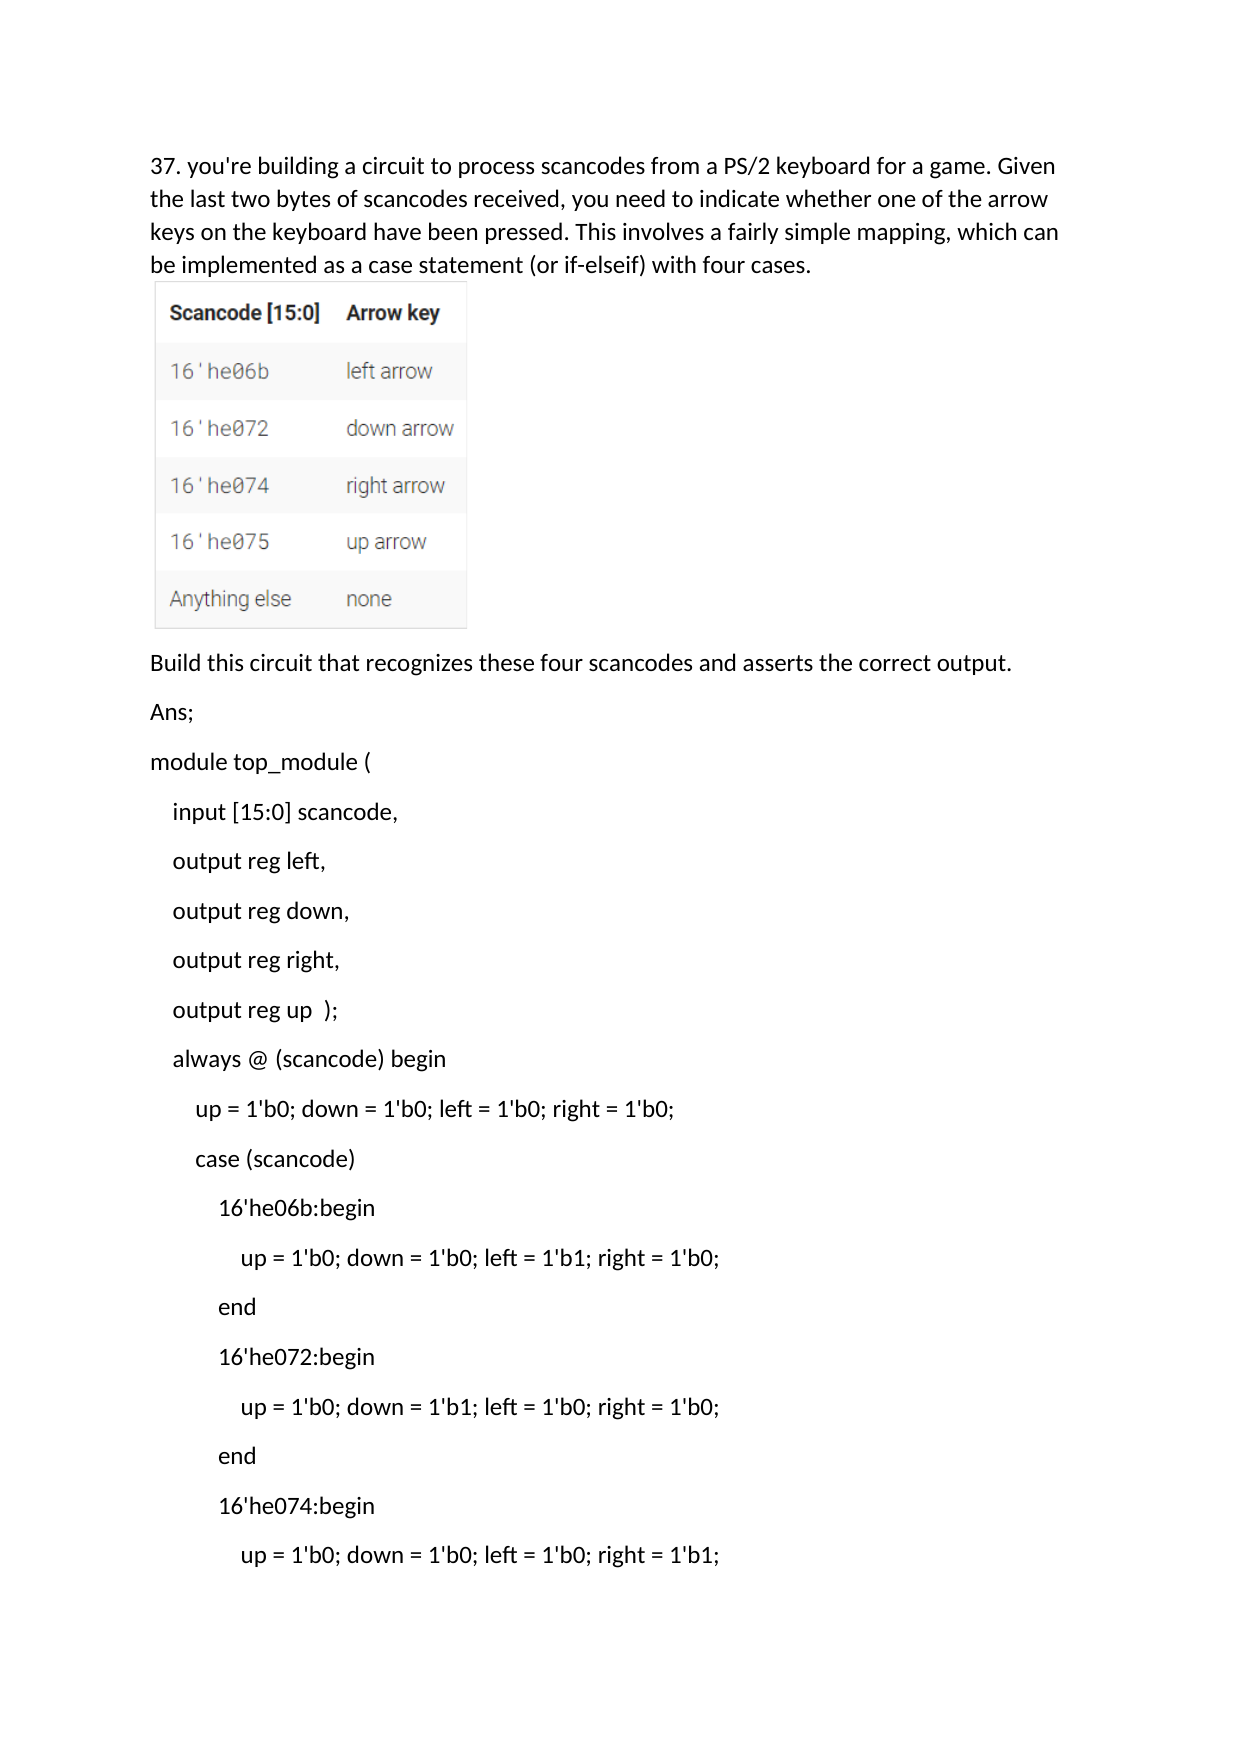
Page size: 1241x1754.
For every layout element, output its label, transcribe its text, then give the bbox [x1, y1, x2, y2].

text up = 1'b0; down = 1'b0; left = 1'b0; right = 1'b1; [150, 1539, 1090, 1570]
text output reg up ); [150, 994, 1090, 1024]
text output reg left, [150, 845, 1090, 876]
text 16'he074:begin [150, 1490, 1090, 1520]
text input [15:0] scancode, [150, 796, 1090, 826]
text up = 1'b0; down = 1'b0; left = 1'b1; right = 1'b0; [150, 1242, 1090, 1272]
text Ans; [150, 697, 1090, 727]
text 37. you're building a circuit to process scancodes from a PS/2 keyboard for a game. Given the last two bytes of scancodes received, you need to indicate whether one of the arrow keys on the keyboard have been pressed. This involves a fairly simple mapping, which can be implemented as a case statement (or if-elseif) with four cases. [150, 150, 1090, 628]
text end [150, 1440, 1090, 1471]
text up = 1'b0; down = 1'b1; left = 1'b0; right = 1'b0; [150, 1391, 1090, 1421]
picture [150, 281, 468, 629]
text up = 1'b0; down = 1'b0; left = 1'b0; right = 1'b0; [150, 1093, 1090, 1124]
text module top_module ( [150, 746, 1090, 777]
text 16'he06b:begin [150, 1192, 1090, 1223]
text 16'he072:begin [150, 1341, 1090, 1372]
text case (scancode) [150, 1143, 1090, 1173]
text output reg down, [150, 895, 1090, 925]
text end [150, 1292, 1090, 1322]
text output reg right, [150, 944, 1090, 975]
text Build this circuit that recognizes these four scancodes and asserts the correct output. [150, 647, 1090, 677]
text always @ (scancode) begin [150, 1044, 1090, 1074]
